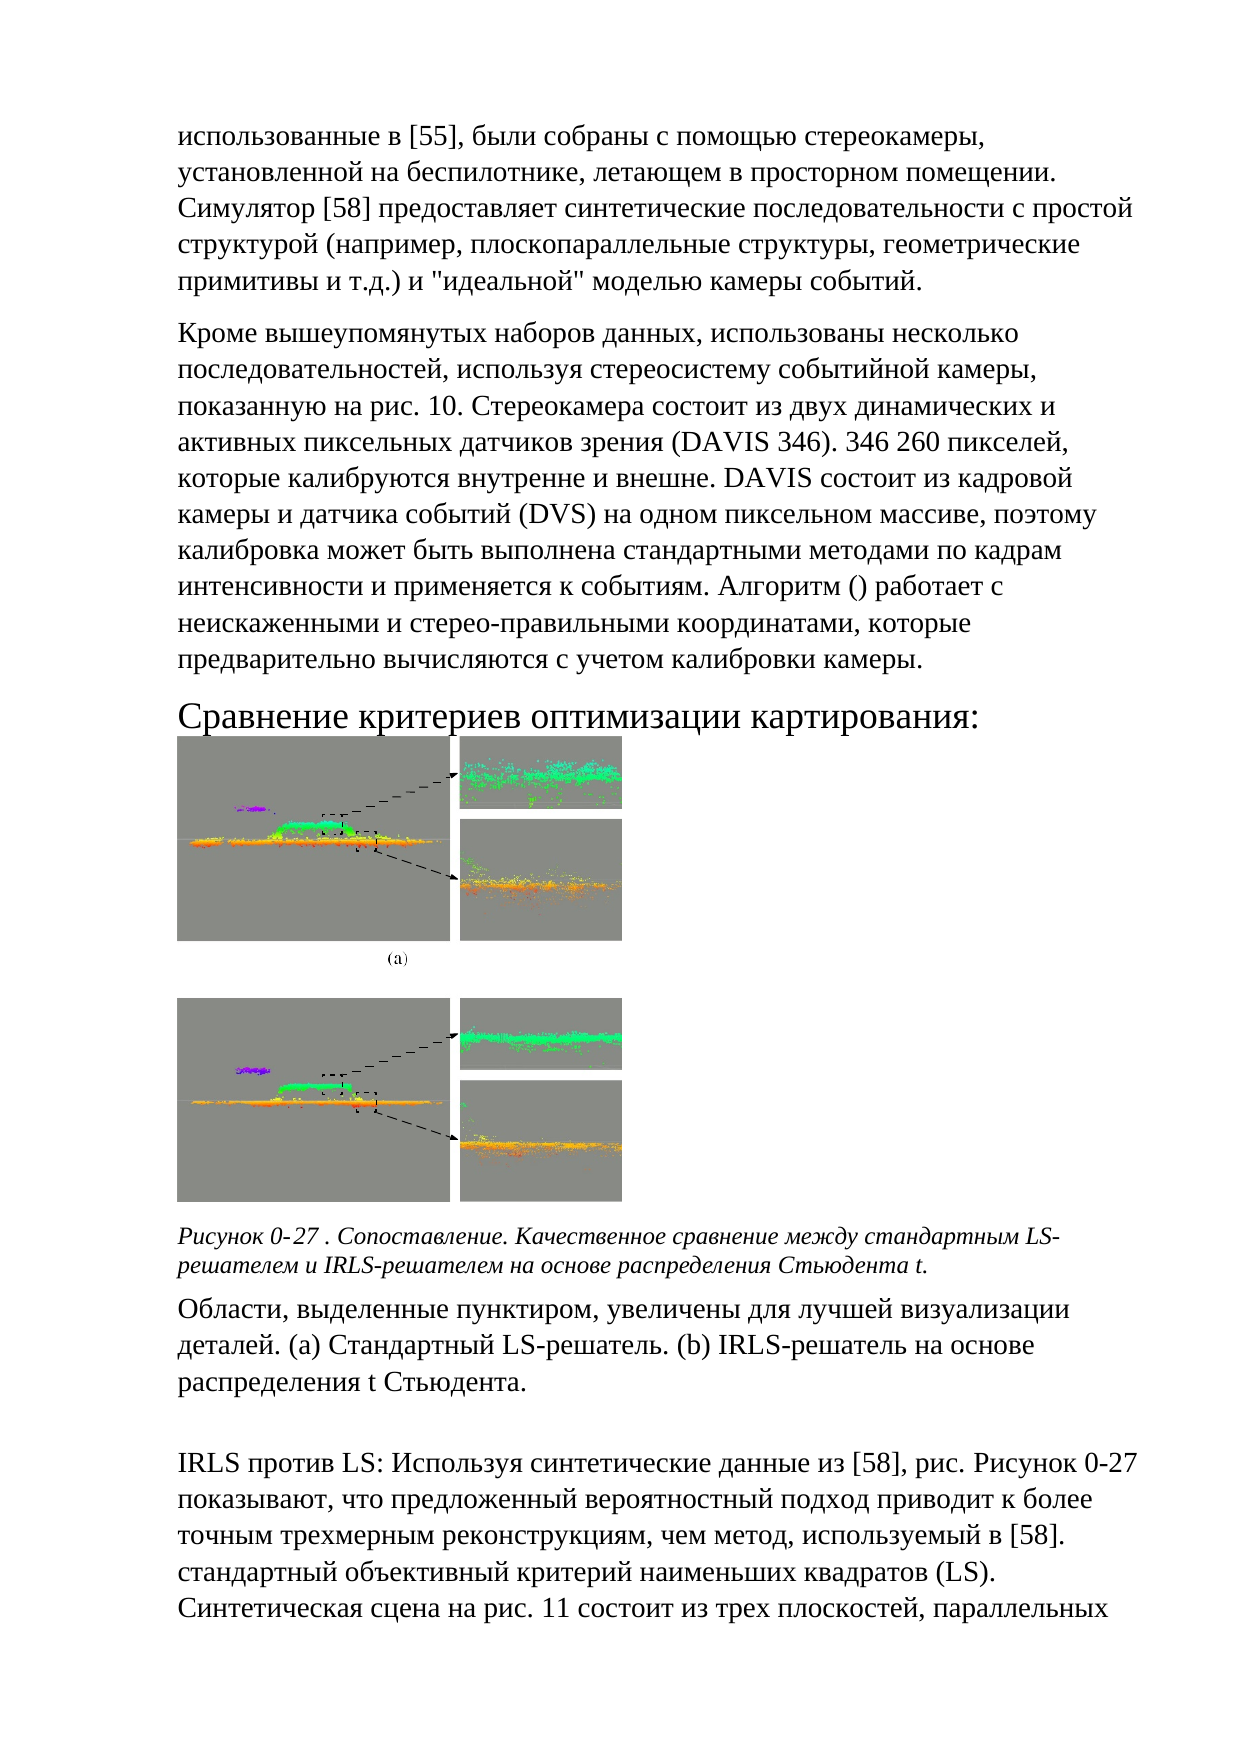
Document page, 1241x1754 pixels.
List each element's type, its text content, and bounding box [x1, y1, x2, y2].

subtitle Сравнение критериев оптимизации картирования: [177, 694, 1152, 737]
picture [177, 736, 622, 1202]
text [177, 118, 1152, 296]
text Кроме вышеупомянутых наборов данных, использованы несколько последовательностей, используя стереосистему событийной камеры, показанную на рис. 10. Стереокамера состоит из двух динамических и активных пиксельных датчиков зрения (DAVIS 346). 346 260 пикселей, которые калибруются внутренне и внешне. DAVIS состоит из кадровой камеры и датчика событий (DVS) на одном пиксельном массиве, поэтому калибровка может быть выполнена стандартными методами по кадрам интенсивности и применяется к событиям. Алгоритм () работает с неискаженными и стерео-правильными координатами, которые предварительно вычисляются с учетом калибровки камеры. [177, 316, 1152, 674]
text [177, 1445, 1152, 1623]
text Области, выделенные пунктиром, увеличены для лучшей визуализации деталей. (a) Стандартный LS-решатель. (b) IRLS-решатель на основе распределения t Стьюдента. [177, 1291, 1152, 1397]
